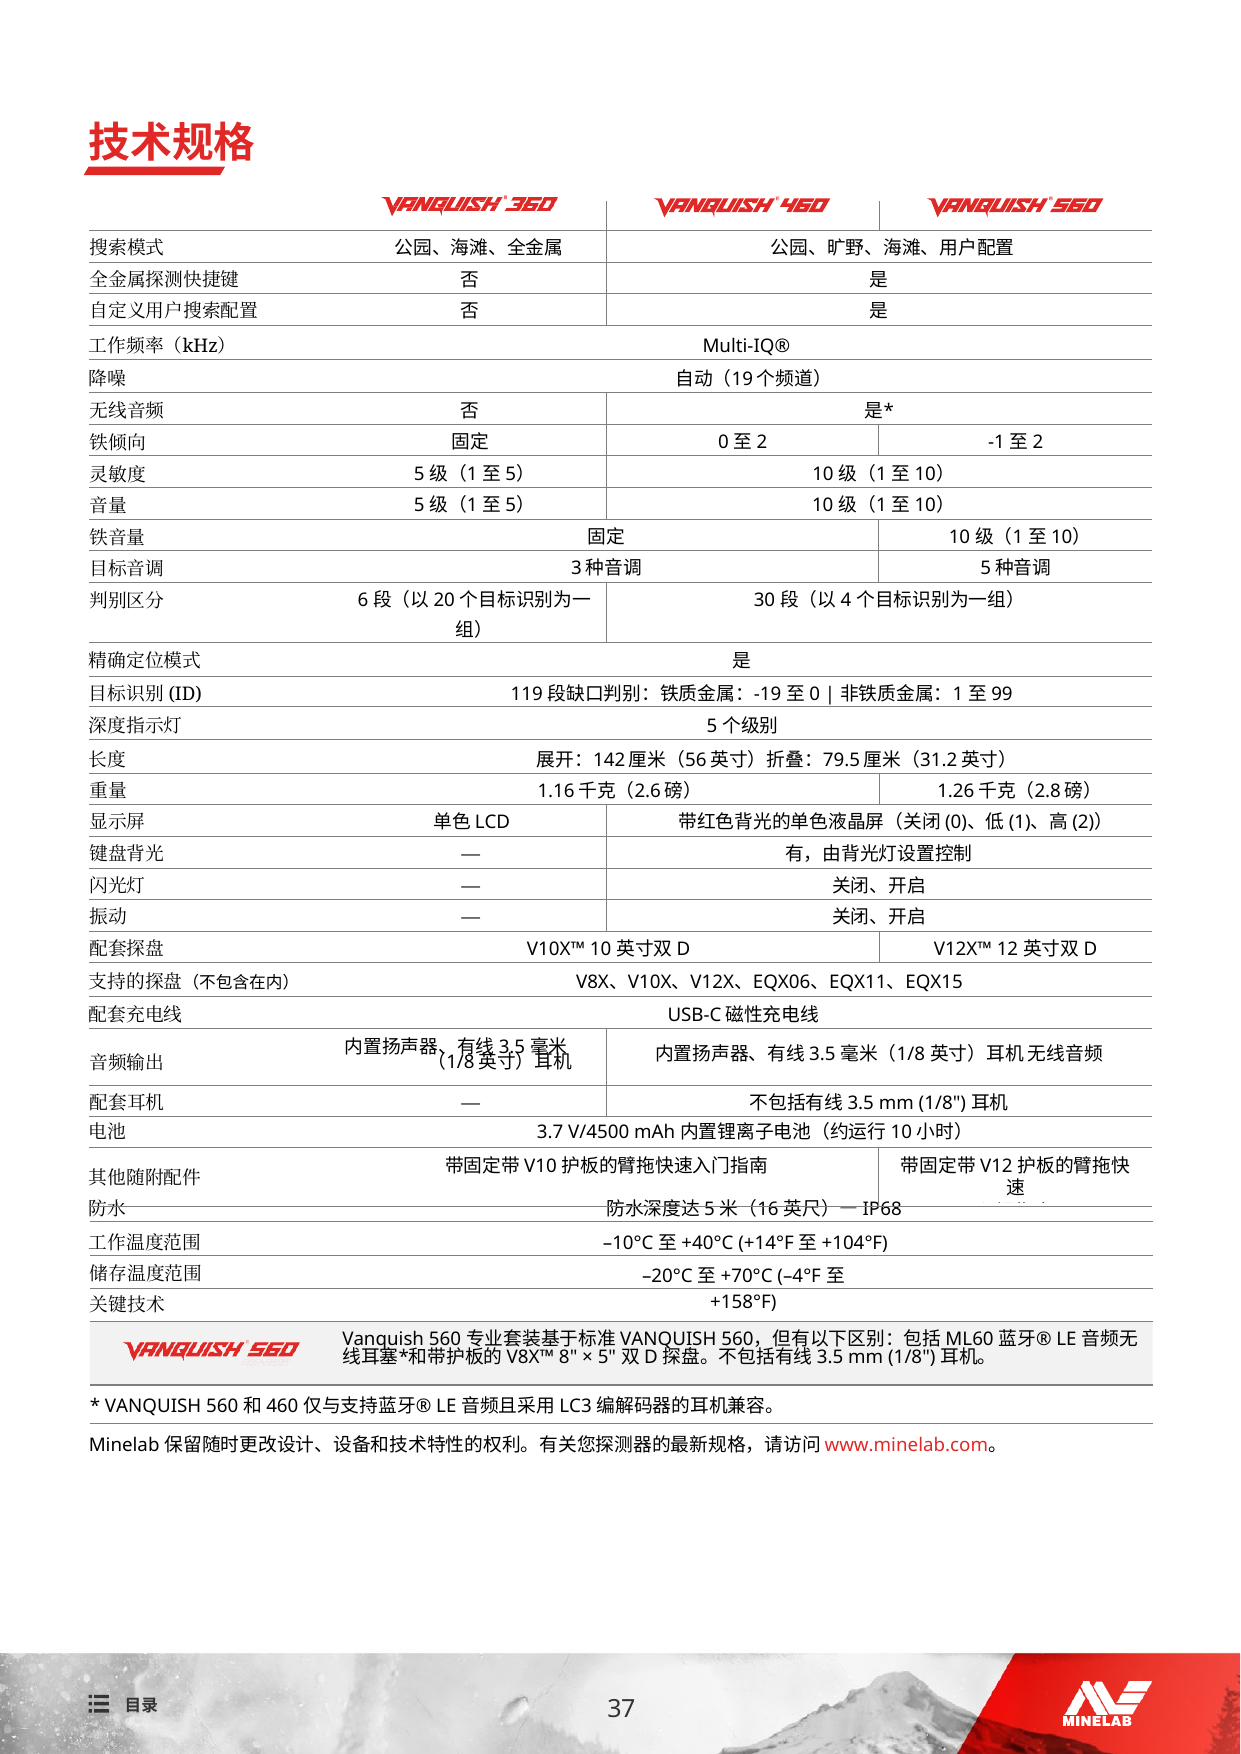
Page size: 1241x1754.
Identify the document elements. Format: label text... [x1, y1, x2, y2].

table_cell 6 段（以 20 个目标识别为一组） [254, 583, 606, 642]
table_cell 配套耳机 — [89, 1086, 606, 1116]
table_cell 是 [607, 263, 1152, 293]
table_cell 3种音调 [254, 551, 878, 582]
table_cell -1 至 2 [879, 425, 1152, 455]
picture [504, 197, 558, 211]
text Minelab 保留随时更改设计、设备和技术特性的权利。有关您探测器的最新规格，请访问www.minelab.com。 [88, 1429, 1166, 1456]
table_cell 灵敏度 [89, 456, 254, 487]
picture [122, 1340, 300, 1366]
text 降噪 自动（19个频道） [88, 359, 1166, 392]
table_cell 10 级（1 至 10） [607, 456, 1152, 487]
picture [0, 1649, 1241, 1754]
table_cell 公园、旷野、海滩、用户配置 [607, 231, 1152, 262]
table_cell 带红色背光的单色液晶屏（关闭 (0)、低 (1)、高 (2)） [607, 805, 1152, 836]
table_header [880, 201, 1152, 230]
table_header [89, 201, 606, 230]
text 目标识别 (ID) 119 段缺口判别：铁质金属：-19 至 0 | 非铁质金属：1 至 99 [88, 674, 1166, 706]
table_cell 10 级（1 至 10） [607, 488, 1152, 518]
table_header 否 [254, 393, 606, 424]
text 防水 防水深度达 5 米（16 英尺）— IP68 [88, 1188, 1166, 1222]
text 工作温度范围 –10°C 至 +40°C (+14°F 至 +104°F) [88, 1224, 1166, 1255]
table_cell 关闭、开启 [607, 869, 1152, 899]
text 电池 3.7 V/4500 mAh 内置锂离子电池（约运行 10 小时） [88, 1117, 1166, 1144]
table_header 1.26千克（2.8磅） [880, 774, 1152, 804]
table_cell 5 级（1 至 5） [254, 488, 606, 518]
text 深度指示灯 5 个级别 [88, 706, 1166, 739]
table_cell 目标音调 [89, 551, 254, 582]
table_cell 有，由背光灯设置控制 [607, 837, 1152, 867]
table_cell 判别区分 [89, 583, 254, 642]
table_cell 固定 [254, 425, 606, 455]
table_cell 键盘背光 — [89, 837, 606, 867]
table_header [607, 201, 879, 230]
table_cell 自定义用户搜索配置 否 [89, 294, 606, 325]
table_header 重量 1.16千克（2.6磅） [89, 774, 879, 804]
table_cell 5 级（1 至 5） [254, 456, 606, 487]
table_cell V12X™ 12 英寸双 D [880, 932, 1152, 962]
table_cell 铁音量 [89, 520, 254, 550]
table_cell 显示屏 单色LCD [89, 805, 606, 836]
table_header 内置扬声器、有线 3.5 毫米（1/8 英寸）耳机 无线音频 [607, 1029, 1152, 1084]
table_header 无线音频 [89, 393, 254, 424]
table_cell 振动 — [89, 900, 606, 931]
table_cell 10 级（1 至 10） [879, 520, 1152, 550]
text 配套充电线 USB-C磁性充电线 [88, 994, 1166, 1028]
table_cell 配套探盘 V10X™ 10 英寸双 D [89, 932, 879, 962]
subtitle 技术规格 [88, 104, 1166, 171]
table_cell 闪光灯 — [89, 869, 606, 899]
table_cell 关闭、开启 [607, 900, 1152, 931]
table_header 音频输出 内置扬声器、有线 3.5 毫米（1/8英寸）耳机 [89, 1029, 606, 1084]
table_cell 不包括有线 3.5 mm (1/8") 耳机 [607, 1086, 1152, 1116]
text 长度 展开：142厘米（56英寸）折叠：79.5厘米（31.2英寸） [88, 739, 1166, 773]
text 工作频率（kHz） Multi-IQ® [88, 326, 1166, 359]
table_cell 铁倾向 [89, 425, 254, 455]
table_cell 搜索模式 公园、海滩、全金属 [89, 231, 606, 262]
table_cell 音量 [89, 488, 254, 518]
table_cell 0 至 2 [607, 425, 878, 455]
table_cell 是 [607, 294, 1152, 325]
table_cell 固定 [254, 520, 878, 550]
text 精确定位模式 是 [88, 643, 1166, 674]
table_cell 30 段（以 4 个目标识别为一组） [607, 583, 1152, 642]
table_cell 全金属探测快捷键 否 [89, 263, 606, 293]
table_header 是* [607, 393, 1152, 424]
text 支持的探盘（不包含在内） V8X、V10X、V12X、EQX06、EQX11、EQX15 [88, 963, 1166, 994]
table_cell 5种音调 [879, 551, 1152, 582]
